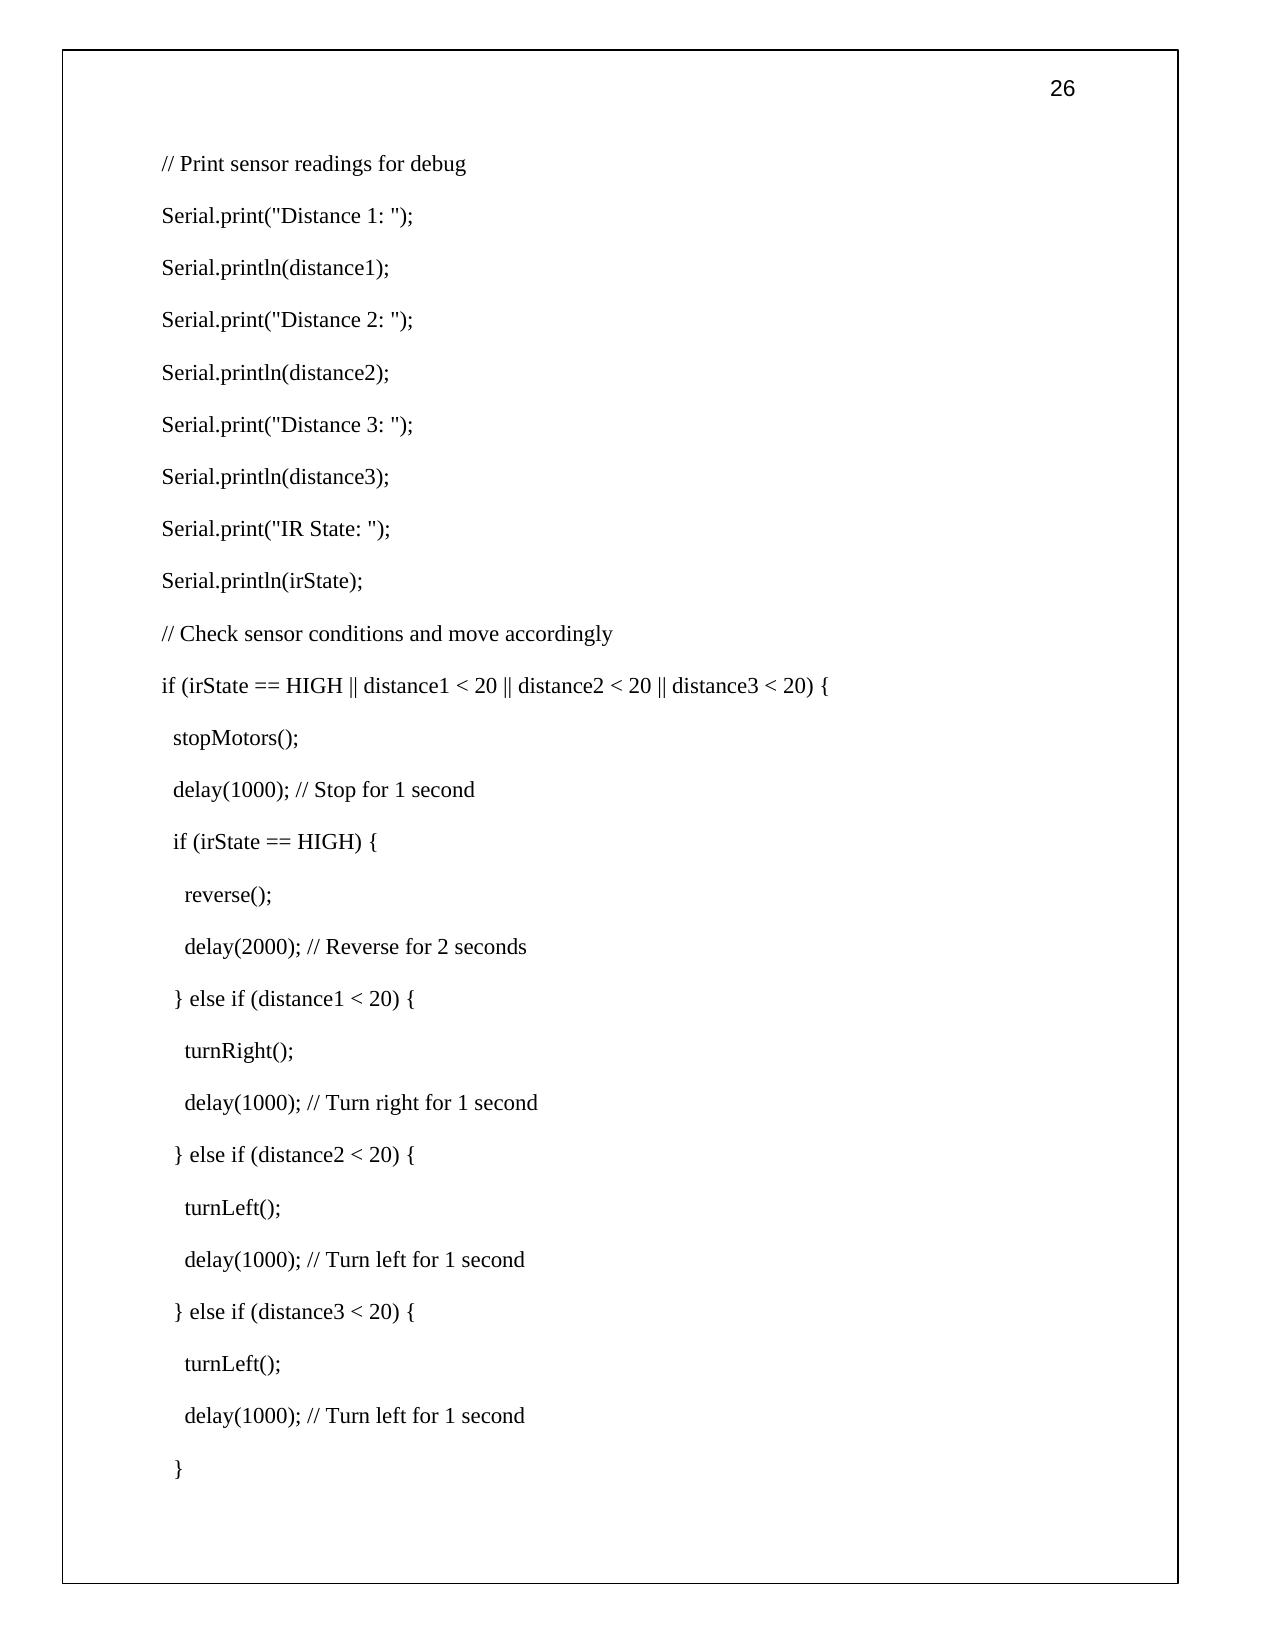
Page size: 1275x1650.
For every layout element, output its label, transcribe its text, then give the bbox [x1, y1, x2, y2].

text Serial.println(irState); [150, 567, 1125, 594]
text Serial.println(distance1); [150, 254, 1125, 281]
text } [150, 1455, 1125, 1481]
text Serial.println(distance3); [150, 463, 1125, 489]
text stopMotors(); [150, 724, 1125, 750]
text if (irState == HIGH) { [150, 828, 1125, 855]
text delay(1000); // Turn right for 1 second [150, 1089, 1125, 1116]
text delay(1000); // Stop for 1 second [150, 776, 1125, 803]
text Serial.print("IR State: "); [150, 515, 1125, 542]
text Serial.print("Distance 1: "); [150, 202, 1125, 228]
text delay(2000); // Reverse for 2 seconds [150, 933, 1125, 959]
text // Check sensor conditions and move accordingly [150, 620, 1125, 646]
text turnRight(); [150, 1037, 1125, 1063]
text delay(1000); // Turn left for 1 second [150, 1246, 1125, 1272]
text Serial.println(distance2); [150, 359, 1125, 385]
text Serial.print("Distance 3: "); [150, 411, 1125, 437]
text } else if (distance2 < 20) { [150, 1142, 1125, 1168]
text Serial.print("Distance 2: "); [150, 307, 1125, 333]
text reverse(); [150, 881, 1125, 907]
text turnLeft(); [150, 1350, 1125, 1377]
text } else if (distance3 < 20) { [150, 1298, 1125, 1324]
text // Print sensor readings for debug [150, 150, 1125, 176]
text if (irState == HIGH || distance1 < 20 || distance2 < 20 || distance3 < 20) { [150, 672, 1125, 698]
text turnLeft(); [150, 1194, 1125, 1220]
text delay(1000); // Turn left for 1 second [150, 1402, 1125, 1429]
text } else if (distance1 < 20) { [150, 985, 1125, 1011]
